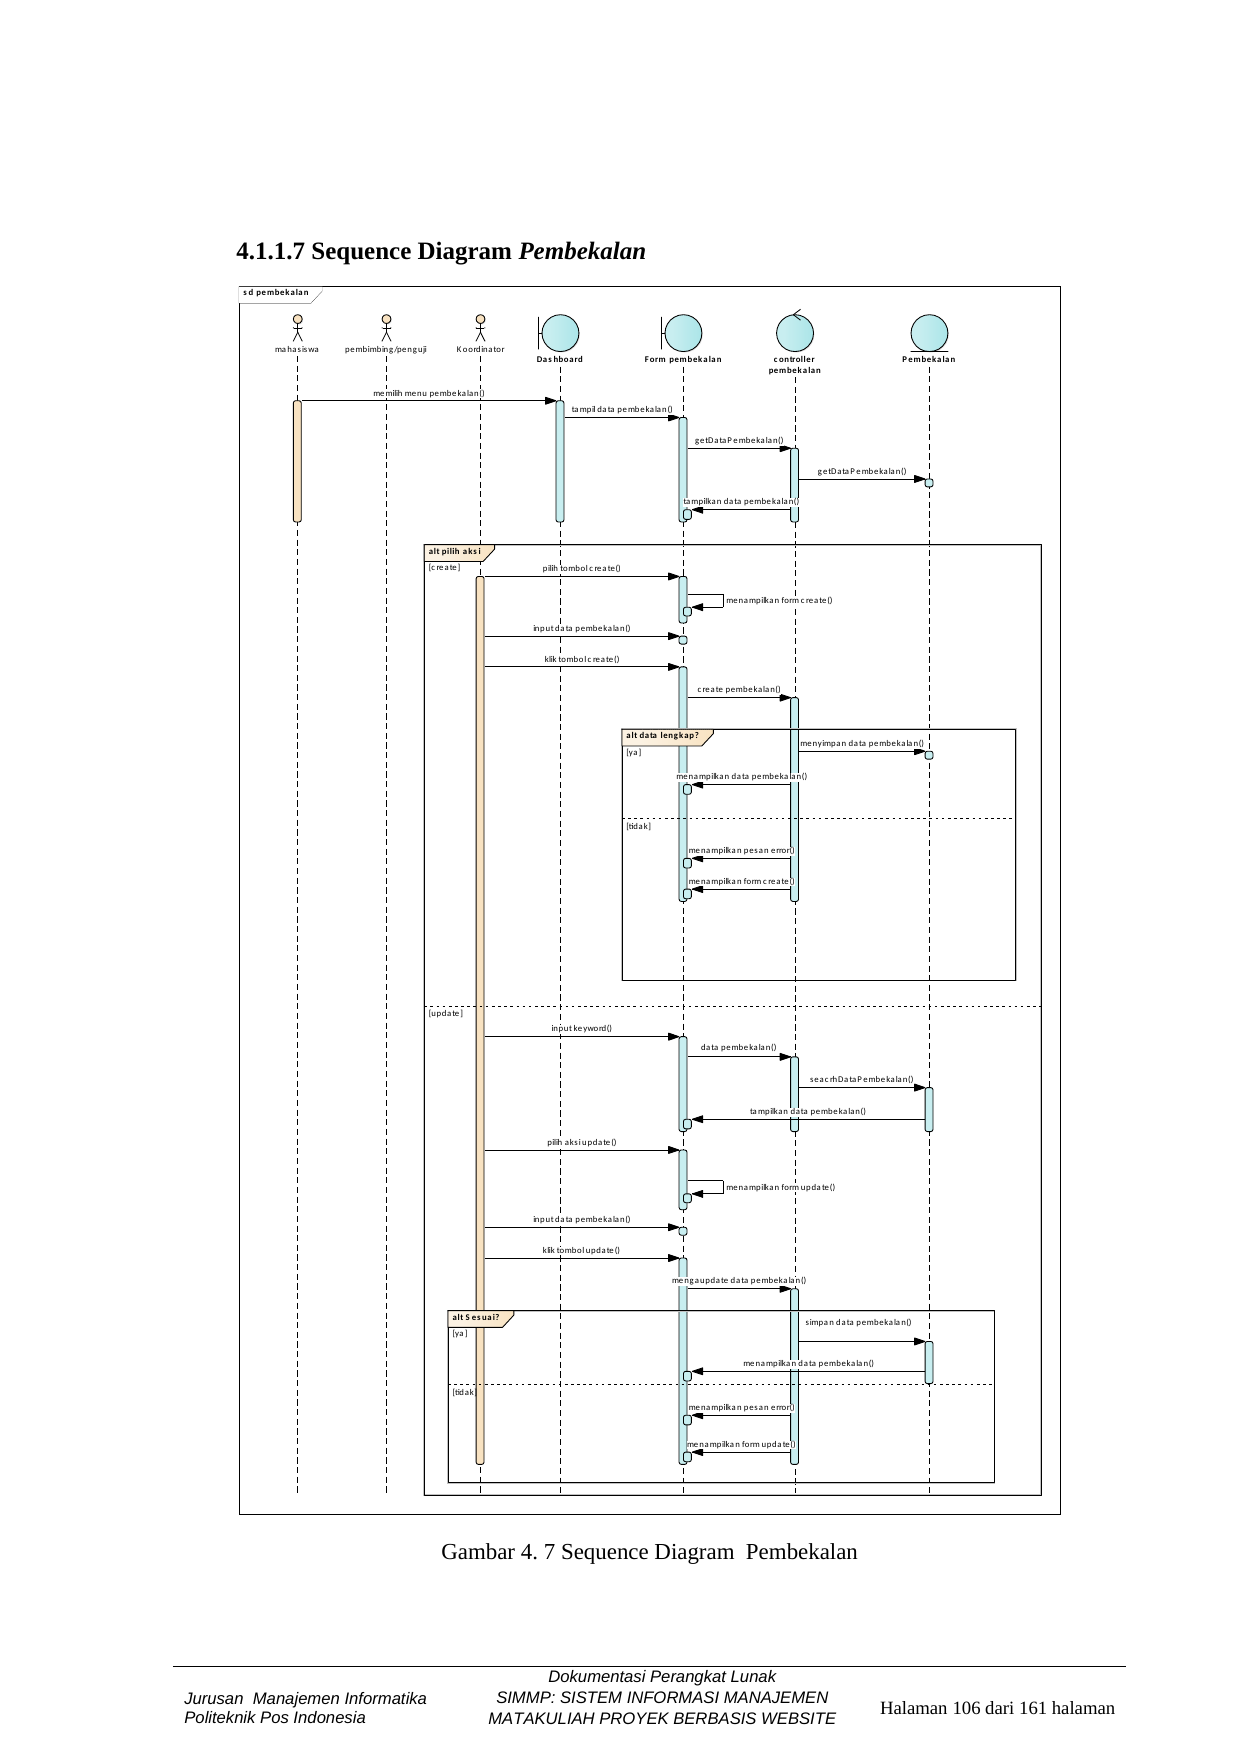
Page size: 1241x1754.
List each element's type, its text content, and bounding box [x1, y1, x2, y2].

list Sequence Diagram Pembekalan [236, 236, 1063, 265]
text Gambar 4. 7 Sequence Diagram Pembekalan [236, 1538, 1063, 1564]
